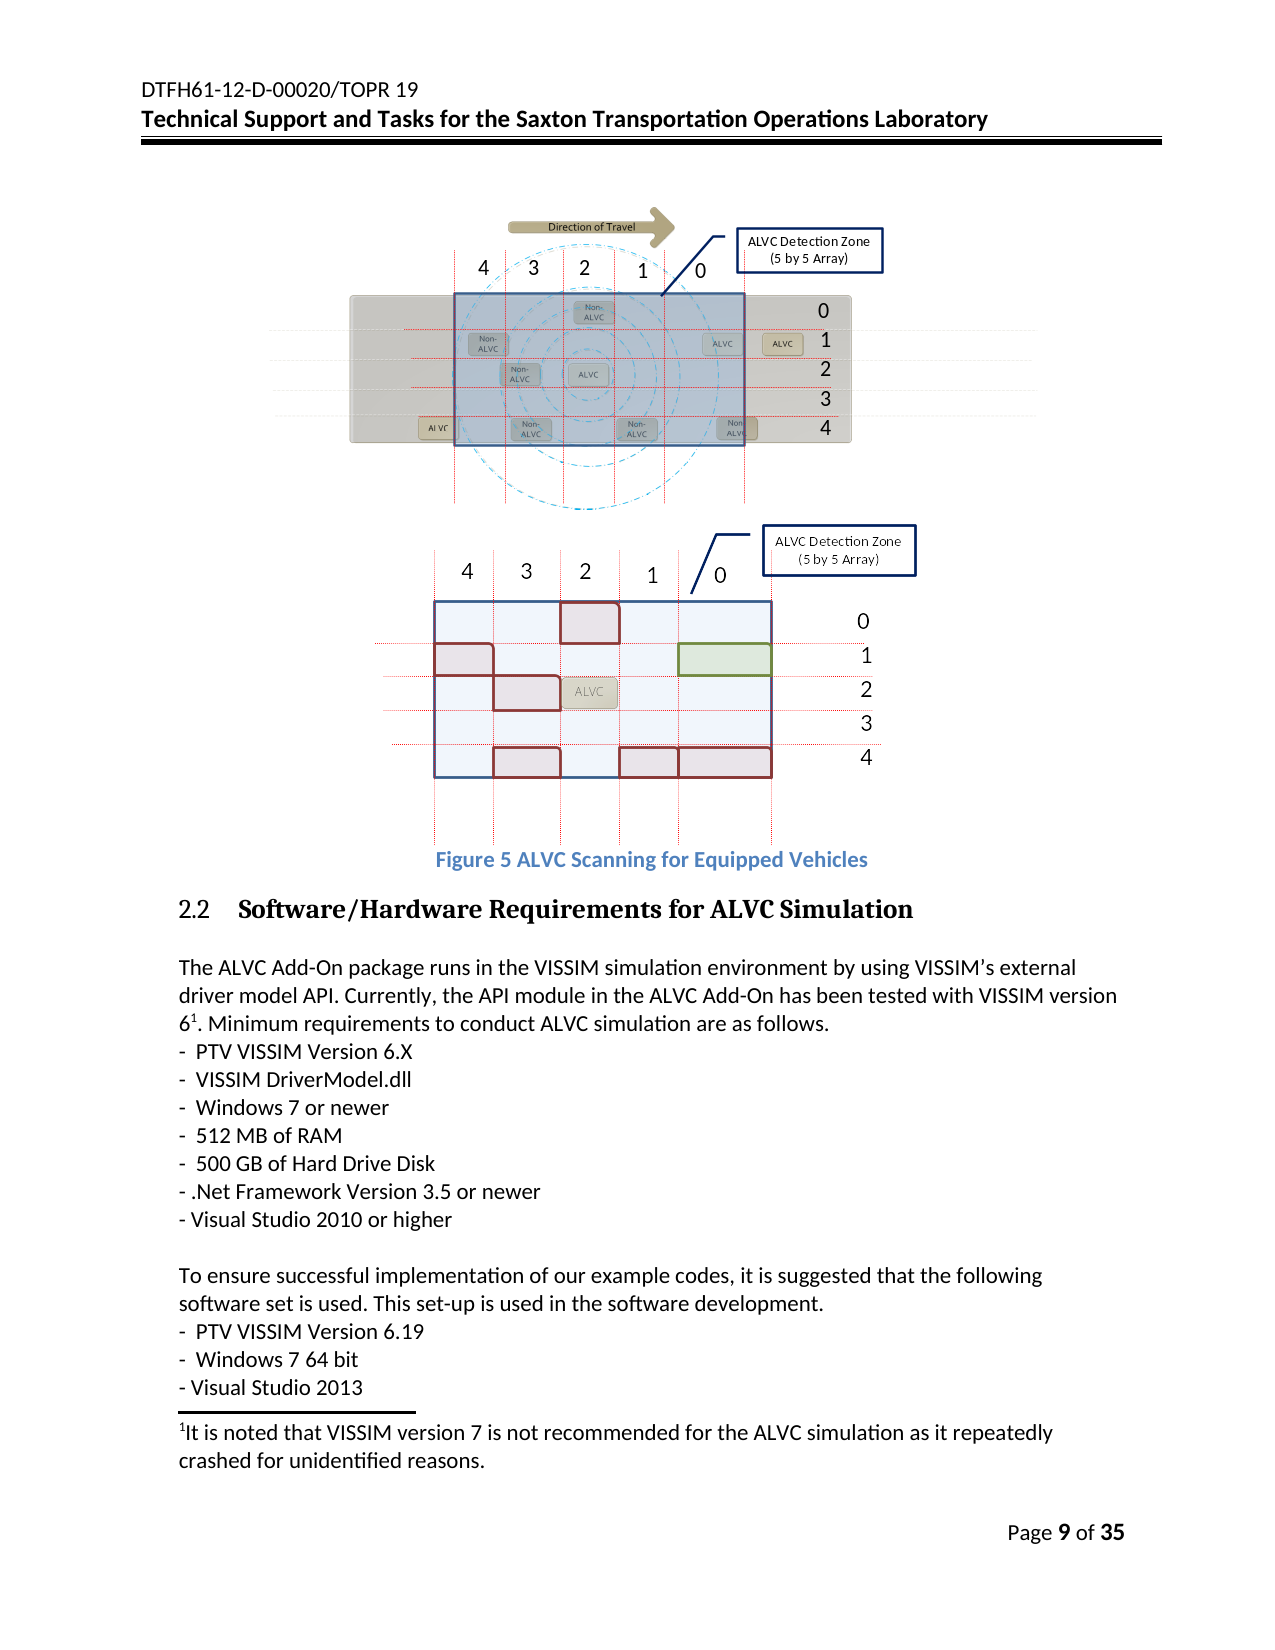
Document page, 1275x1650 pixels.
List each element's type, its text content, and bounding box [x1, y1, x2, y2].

text - PTV VISSIM Version 6.19 [178, 1317, 1125, 1345]
text The ALVC Add-On package runs in the VISSIM simulation environment by using VISSIM’s external driver model API. Currently, the API module in the ALVC Add-On has been tested with VISSIM version 6. Minimum requirements to conduct ALVC simulation are as follows. [178, 953, 1125, 1037]
subtitle Software/Hardware Requirements for ALVC Simulation [178, 894, 1125, 925]
text - PTV VISSIM Version 6.X [178, 1037, 1125, 1065]
text To ensure successful implementation of our example codes, it is suggested that the following software set is used. This set-up is used in the software development. [178, 1261, 1125, 1317]
text - Visual Studio 2013 [178, 1373, 1125, 1401]
text - 500 GB of Hard Drive Disk [178, 1149, 1125, 1177]
text - Visual Studio 2010 or higher [178, 1205, 1125, 1233]
text - .Net Framework Version 3.5 or newer [178, 1177, 1125, 1205]
text - 512 MB of RAM [178, 1121, 1125, 1149]
text - Windows 7 or newer [178, 1093, 1125, 1121]
text - Windows 7 64 bit [178, 1345, 1125, 1373]
text - VISSIM DriverModel.dll [178, 1065, 1125, 1093]
